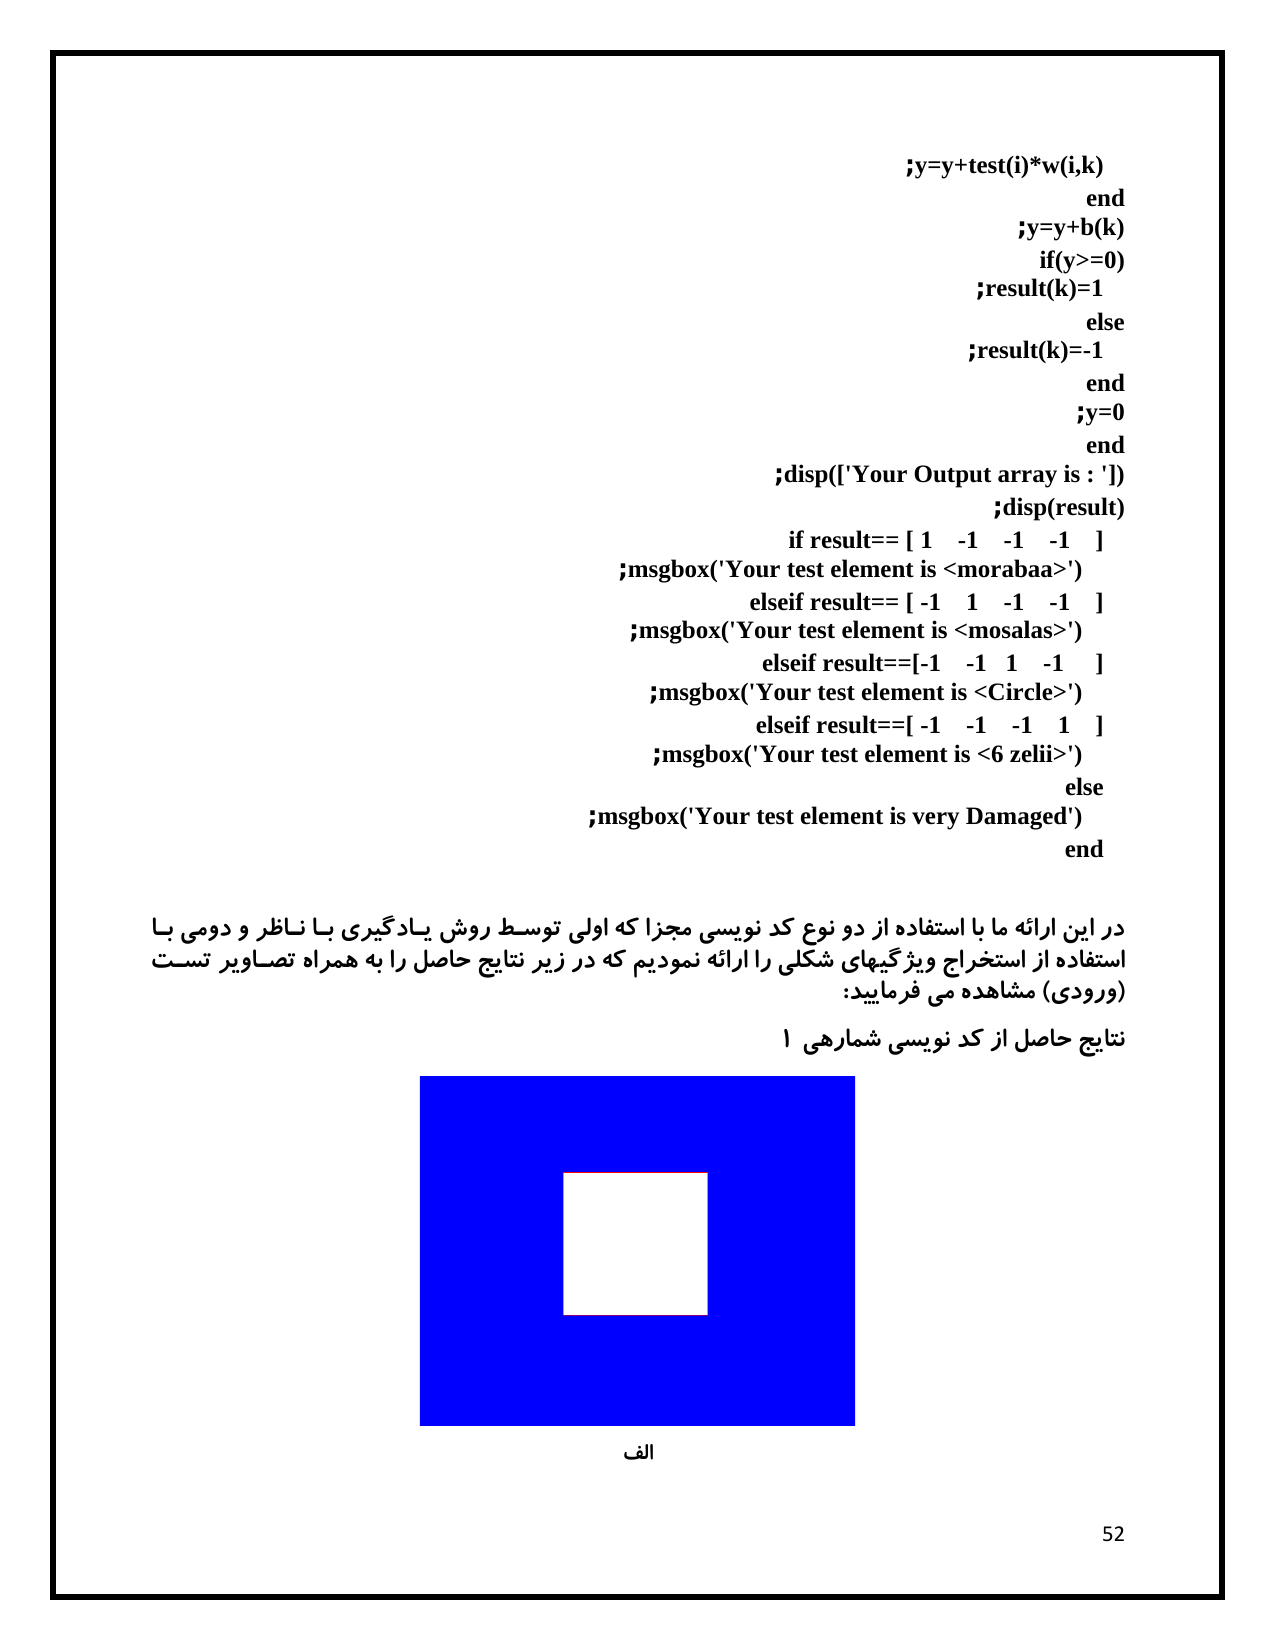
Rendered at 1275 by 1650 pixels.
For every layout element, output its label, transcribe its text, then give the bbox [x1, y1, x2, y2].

text msgbox('Your test element is <Circle>'); [150, 677, 1125, 710]
text else [150, 772, 1125, 801]
text elseif result== [ -1 1 -1 -1 ] [150, 587, 1125, 615]
text disp(result); [150, 492, 1125, 525]
text result(k)=-1; [150, 335, 1125, 368]
text end [150, 834, 1125, 862]
text elseif result==[-1 -1 1 -1 ] [150, 648, 1125, 677]
text نتایج حاصل از کد نویسی شمارهی 1 [150, 1029, 1125, 1058]
text الف [150, 1444, 1125, 1469]
picture [419, 1076, 855, 1426]
text msgbox('Your test element is <morabaa>'); [150, 554, 1125, 587]
text disp(['Your Output array is : ']); [150, 459, 1125, 492]
text msgbox('Your test element is <mosalas>'); [150, 615, 1125, 648]
text y=0; [150, 397, 1125, 430]
text if result== [ 1 -1 -1 -1 ] [150, 525, 1125, 554]
text msgbox('Your test element is <6 zelii>'); [150, 739, 1125, 772]
text else [150, 307, 1125, 335]
text end [150, 368, 1125, 397]
text if(y>=0) [150, 245, 1125, 273]
text elseif result==[ -1 -1 -1 1 ] [150, 710, 1125, 739]
text end [150, 430, 1125, 459]
text در این ارائه ما با استفاده از دو نوع کد نویسی مجزا که اولی توسط روش یادگیری با ناظر و دومی با استفاده از استخراج ویژگیهای شکلی را ارائه نمودیم که در زیر نتایج حاصل را به همراه تصاویر تست (ورودی) مشاهده می فرمایید: [150, 918, 1125, 1010]
text result(k)=1; [150, 273, 1125, 307]
text end [150, 183, 1125, 212]
text y=y+b(k); [150, 212, 1125, 245]
text y=y+test(i)*w(i,k); [150, 150, 1125, 183]
text msgbox('Your test element is very Damaged'); [150, 801, 1125, 834]
